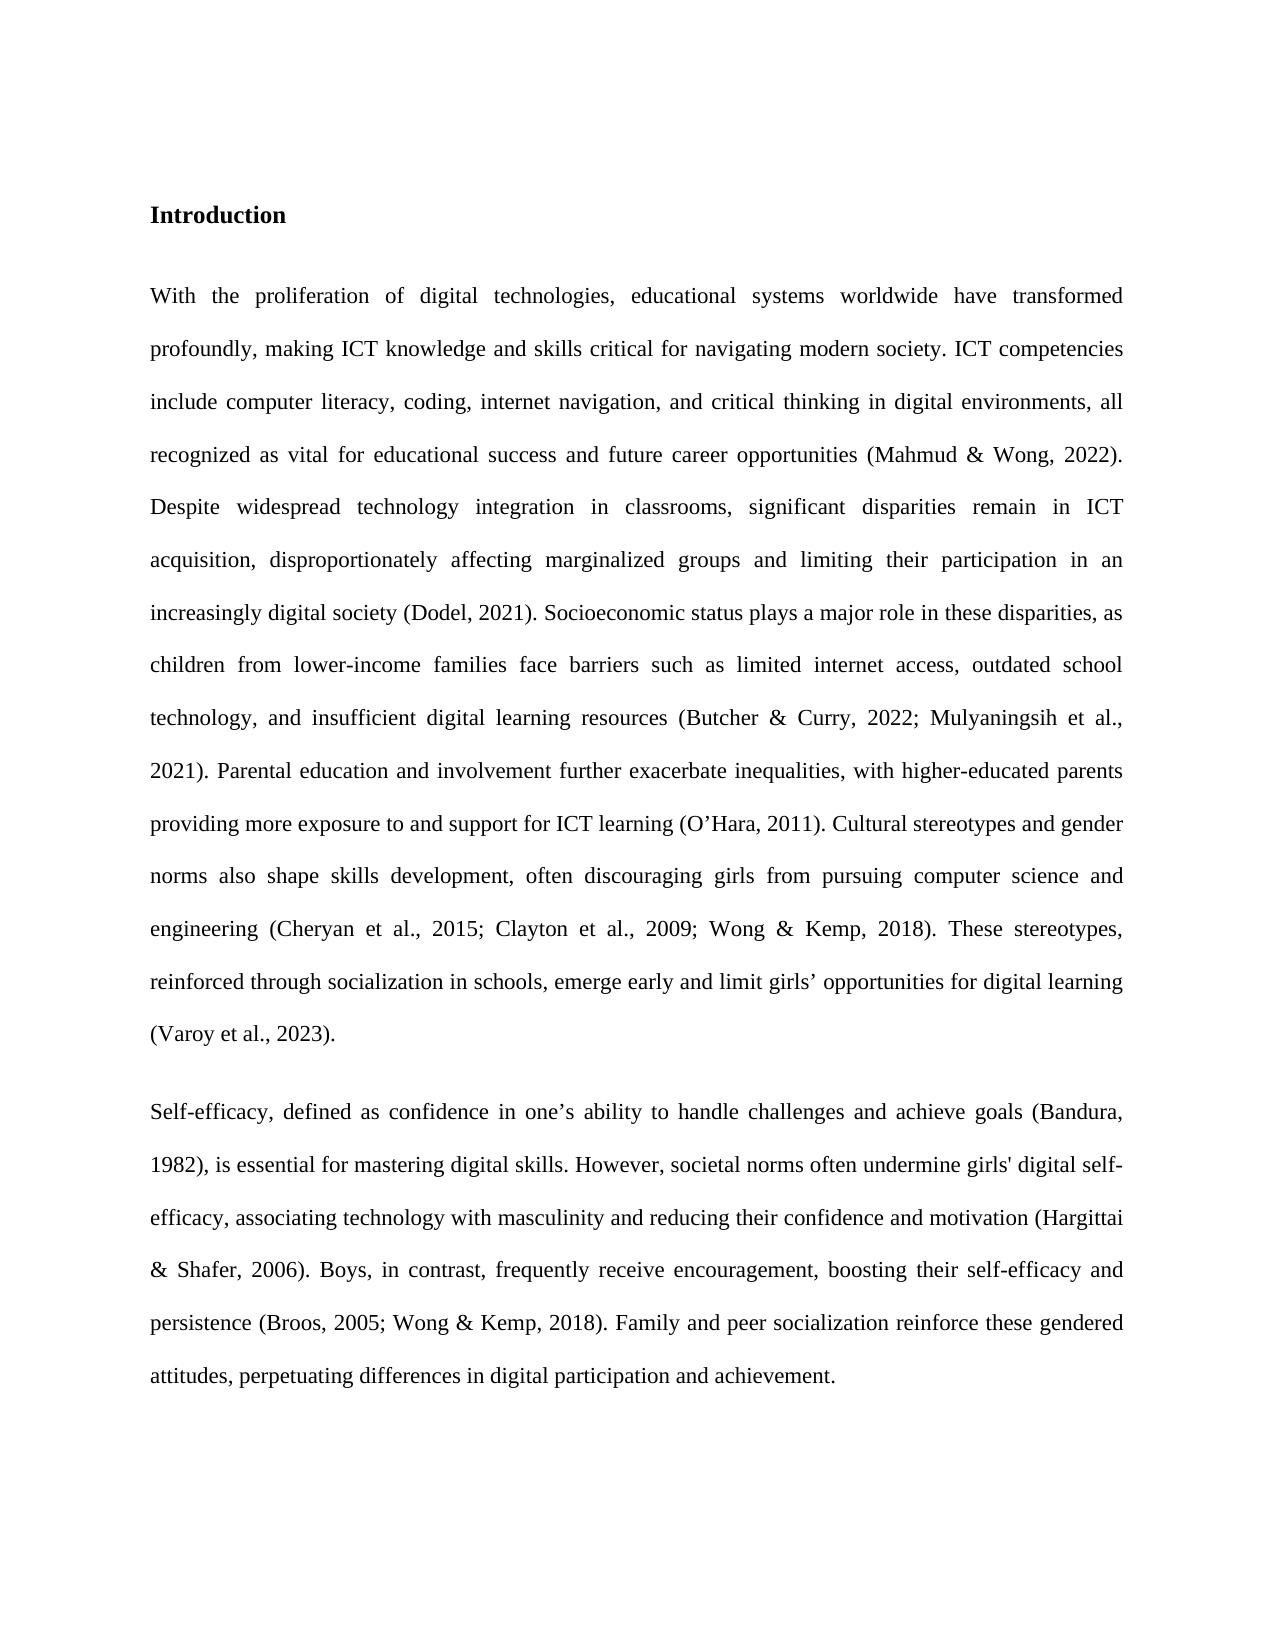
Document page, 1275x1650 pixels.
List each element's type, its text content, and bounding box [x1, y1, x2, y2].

text With the proliferation of digital technologies, educational systems worldwide have transformed profoundly, making ICT knowledge and skills critical for navigating modern society. ICT competencies include computer literacy, coding, internet navigation, and critical thinking in digital environments, all recognized as vital for educational success and future career opportunities (Mahmud & Wong, 2022). Despite widespread technology integration in classrooms, significant disparities remain in ICT acquisition, disproportionately affecting marginalized groups and limiting their participation in an increasingly digital society (Dodel, 2021). Socioeconomic status plays a major role in these disparities, as children from lower-income families face barriers such as limited internet access, outdated school technology, and insufficient digital learning resources (Butcher & Curry, 2022; Mulyaningsih et al., 2021). Parental education and involvement further exacerbate inequalities, with higher-educated parents providing more exposure to and support for ICT learning (O’Hara, 2011). Cultural stereotypes and gender norms also shape skills development, often discouraging girls from pursuing computer science and engineering (Cheryan et al., 2015; Clayton et al., 2009; Wong & Kemp, 2018). These stereotypes, reinforced through socialization in schools, emerge early and limit girls’ opportunities for digital learning (Varoy et al., 2023). [150, 282, 1125, 1047]
text Self-efficacy, defined as confidence in one’s ability to handle challenges and achieve goals (Bandura, 1982), is essential for mastering digital skills. However, societal norms often undermine girls' digital self-efficacy, associating technology with masculinity and reducing their confidence and motivation (Hargittai & Shafer, 2006). Boys, in contrast, frequently receive encouragement, boosting their self-efficacy and persistence (Broos, 2005; Wong & Kemp, 2018). Family and peer socialization reinforce these gendered attitudes, perpetuating differences in digital participation and achievement. [150, 1098, 1125, 1388]
subtitle Introduction [150, 200, 1125, 229]
